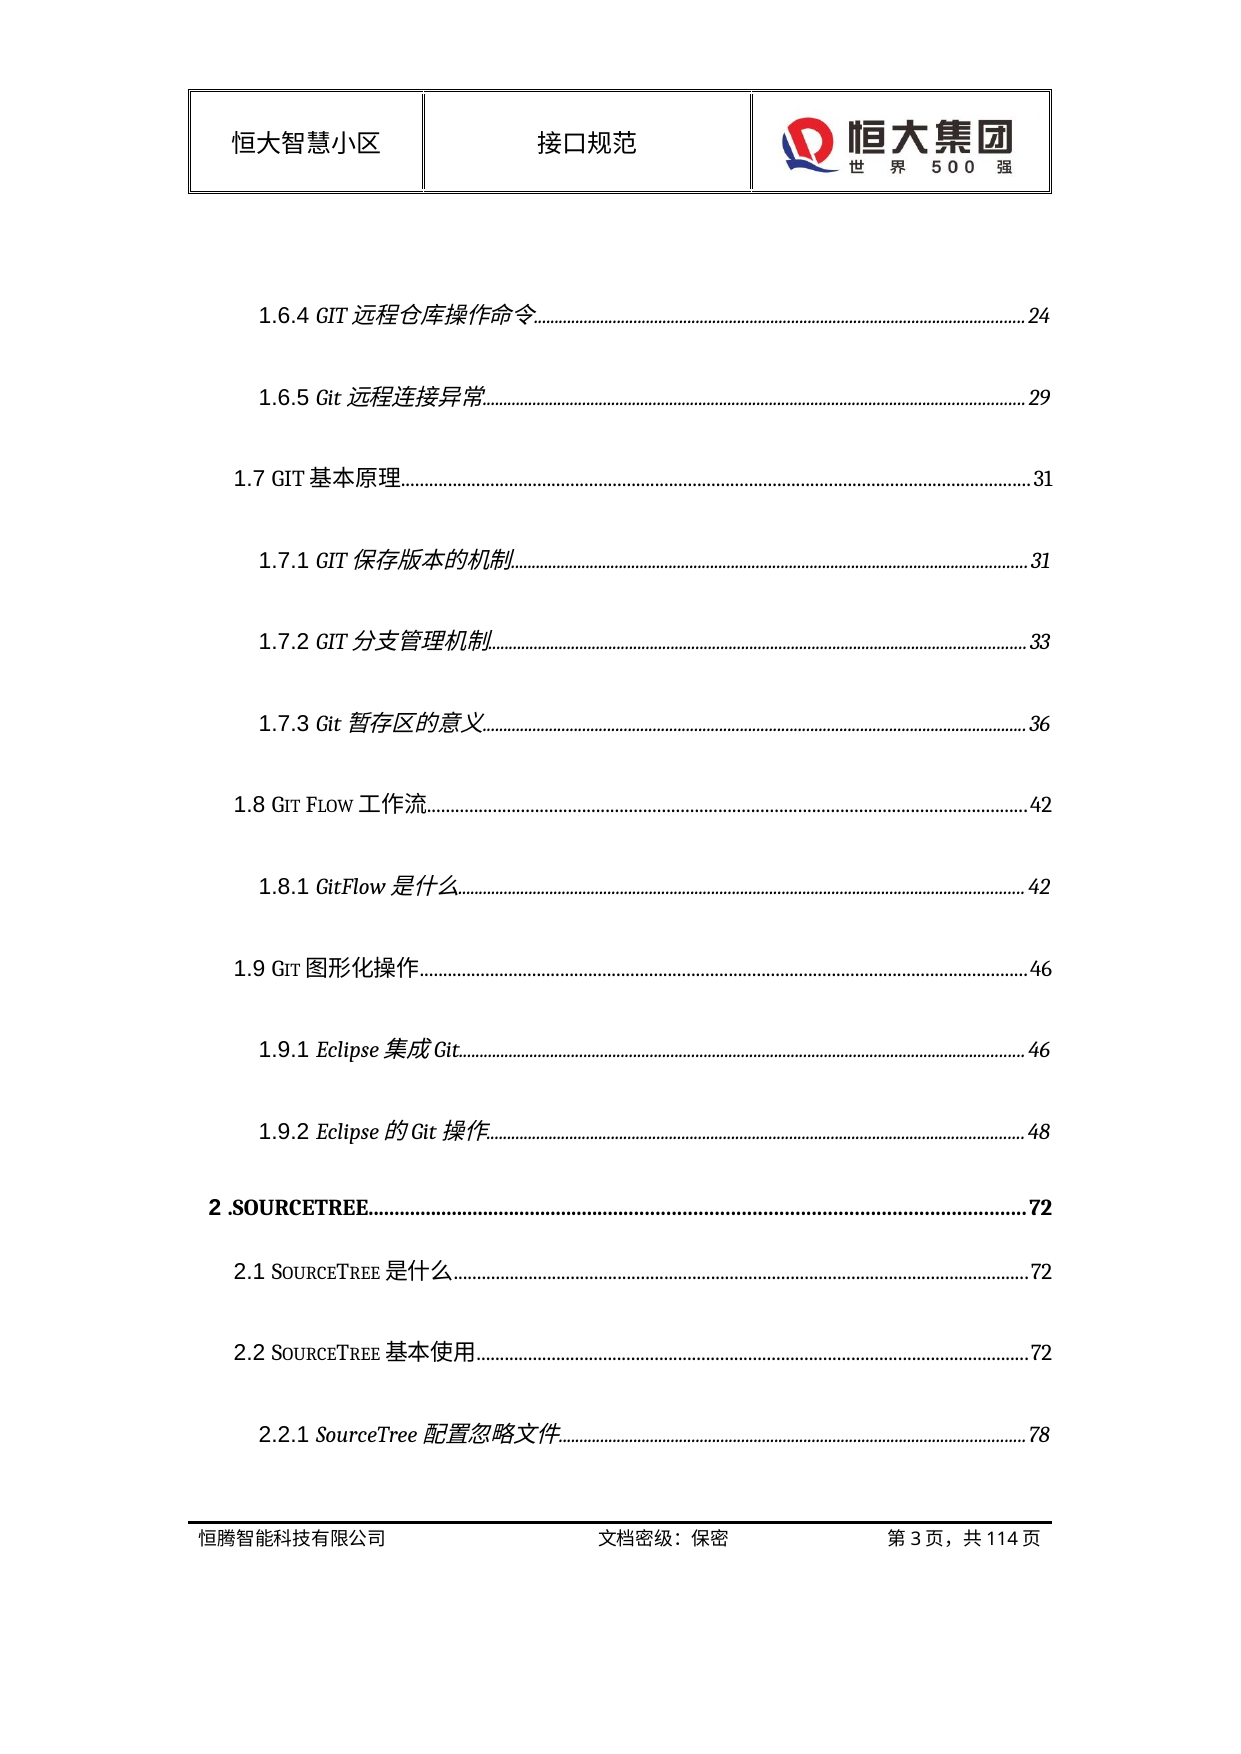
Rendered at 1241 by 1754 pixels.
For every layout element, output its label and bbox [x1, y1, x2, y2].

picture [762, 106, 1040, 177]
